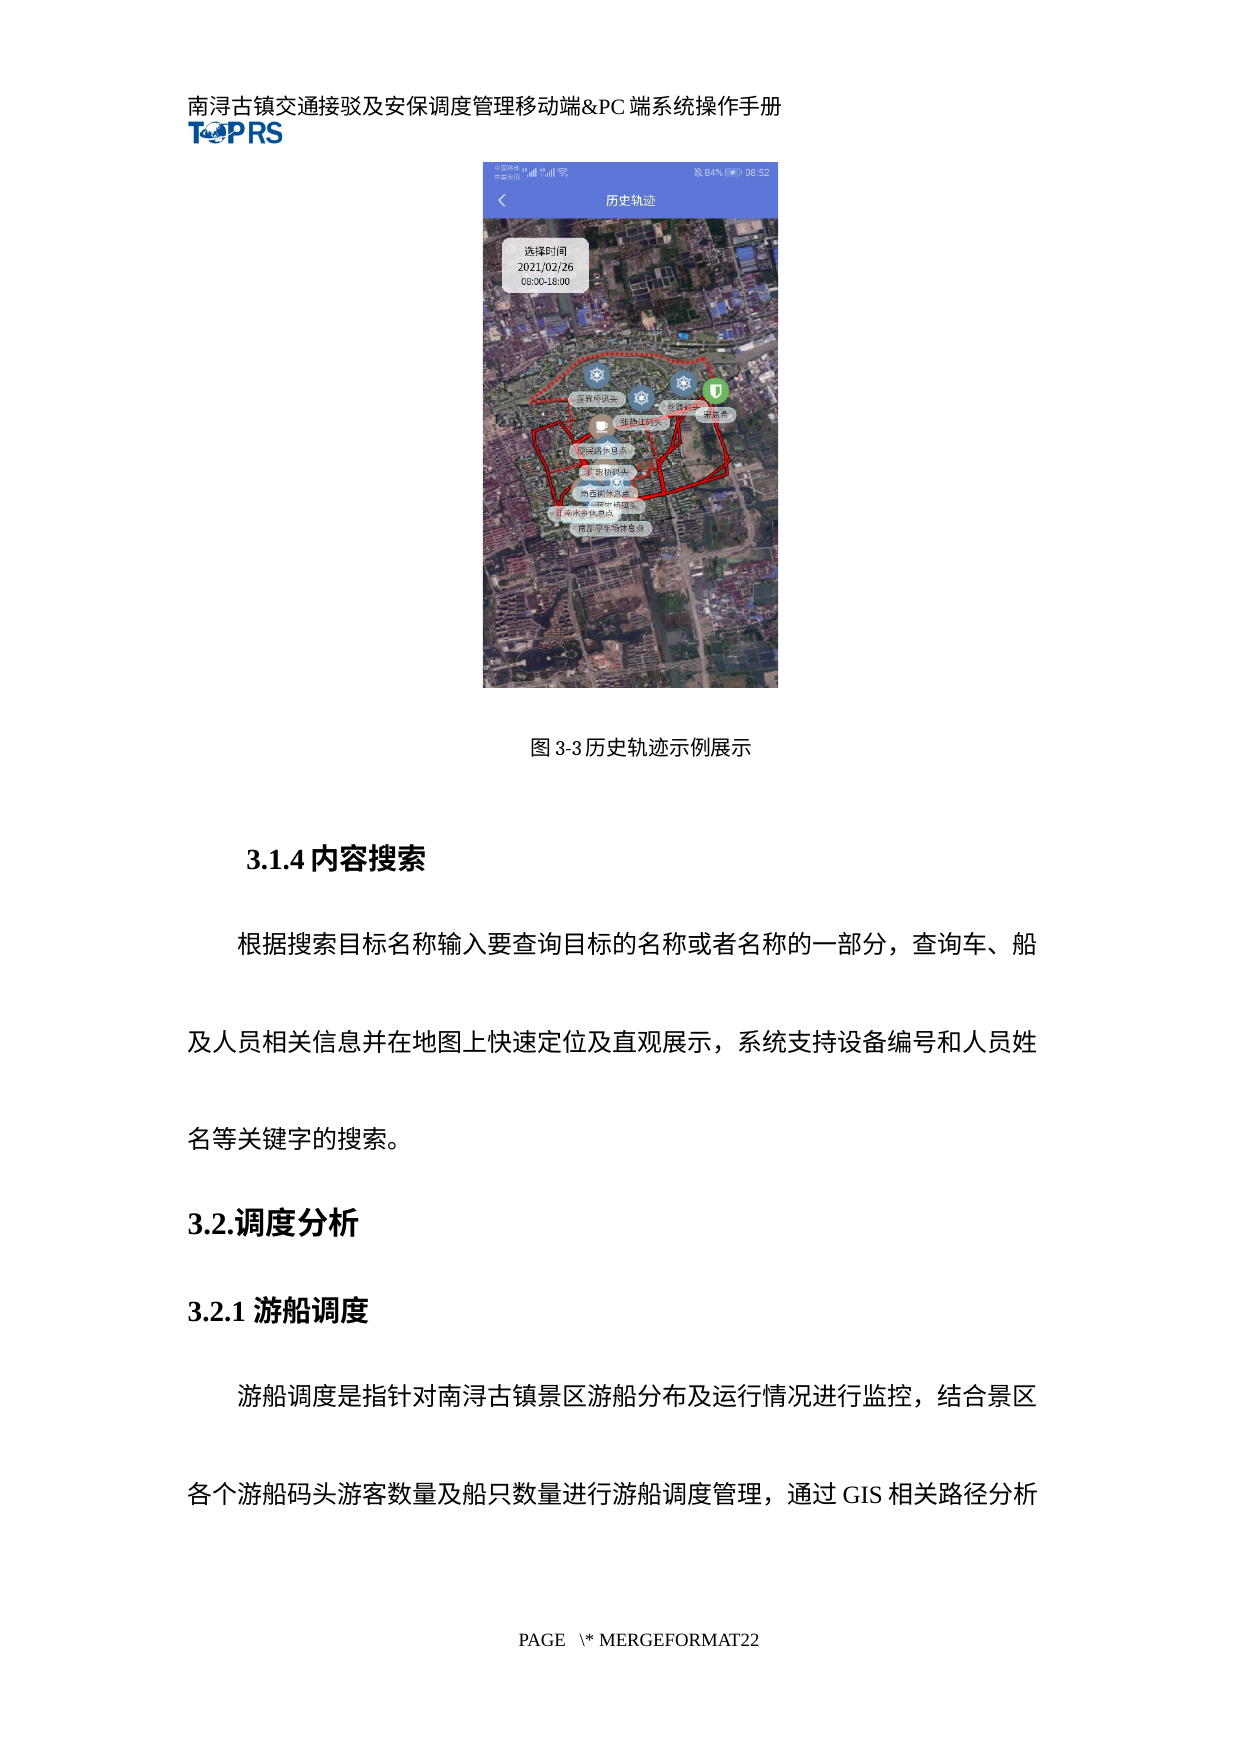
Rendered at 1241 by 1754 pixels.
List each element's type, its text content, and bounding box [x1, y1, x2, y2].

subtitle 3.2.调度分析 [187, 1188, 1053, 1253]
text 根据搜索目标名称输入要查询目标的名称或者名称的一部分，查询车、船及人员相关信息并在地图上快速定位及直观展示，系统支持设备编号和人员姓名等关键字的搜索。 [187, 910, 1053, 1170]
subtitle 3.1.4内容搜索 [246, 824, 1053, 889]
picture [482, 162, 779, 688]
subtitle 3.2.1 游船调度 [187, 1276, 1053, 1341]
text 游船调度是指针对南浔古镇景区游船分布及运行情况进行监控，结合景区各个游船码头游客数量及船只数量进行游船调度管理，通过GIS相关路径分析手段进行游船调度分析，管理员通过手机端可实现就近游船信息查看及实时调度。 [187, 1362, 1053, 1525]
text 图 3-3历史轨迹示例展示 [187, 730, 1053, 762]
picture [187, 120, 283, 144]
